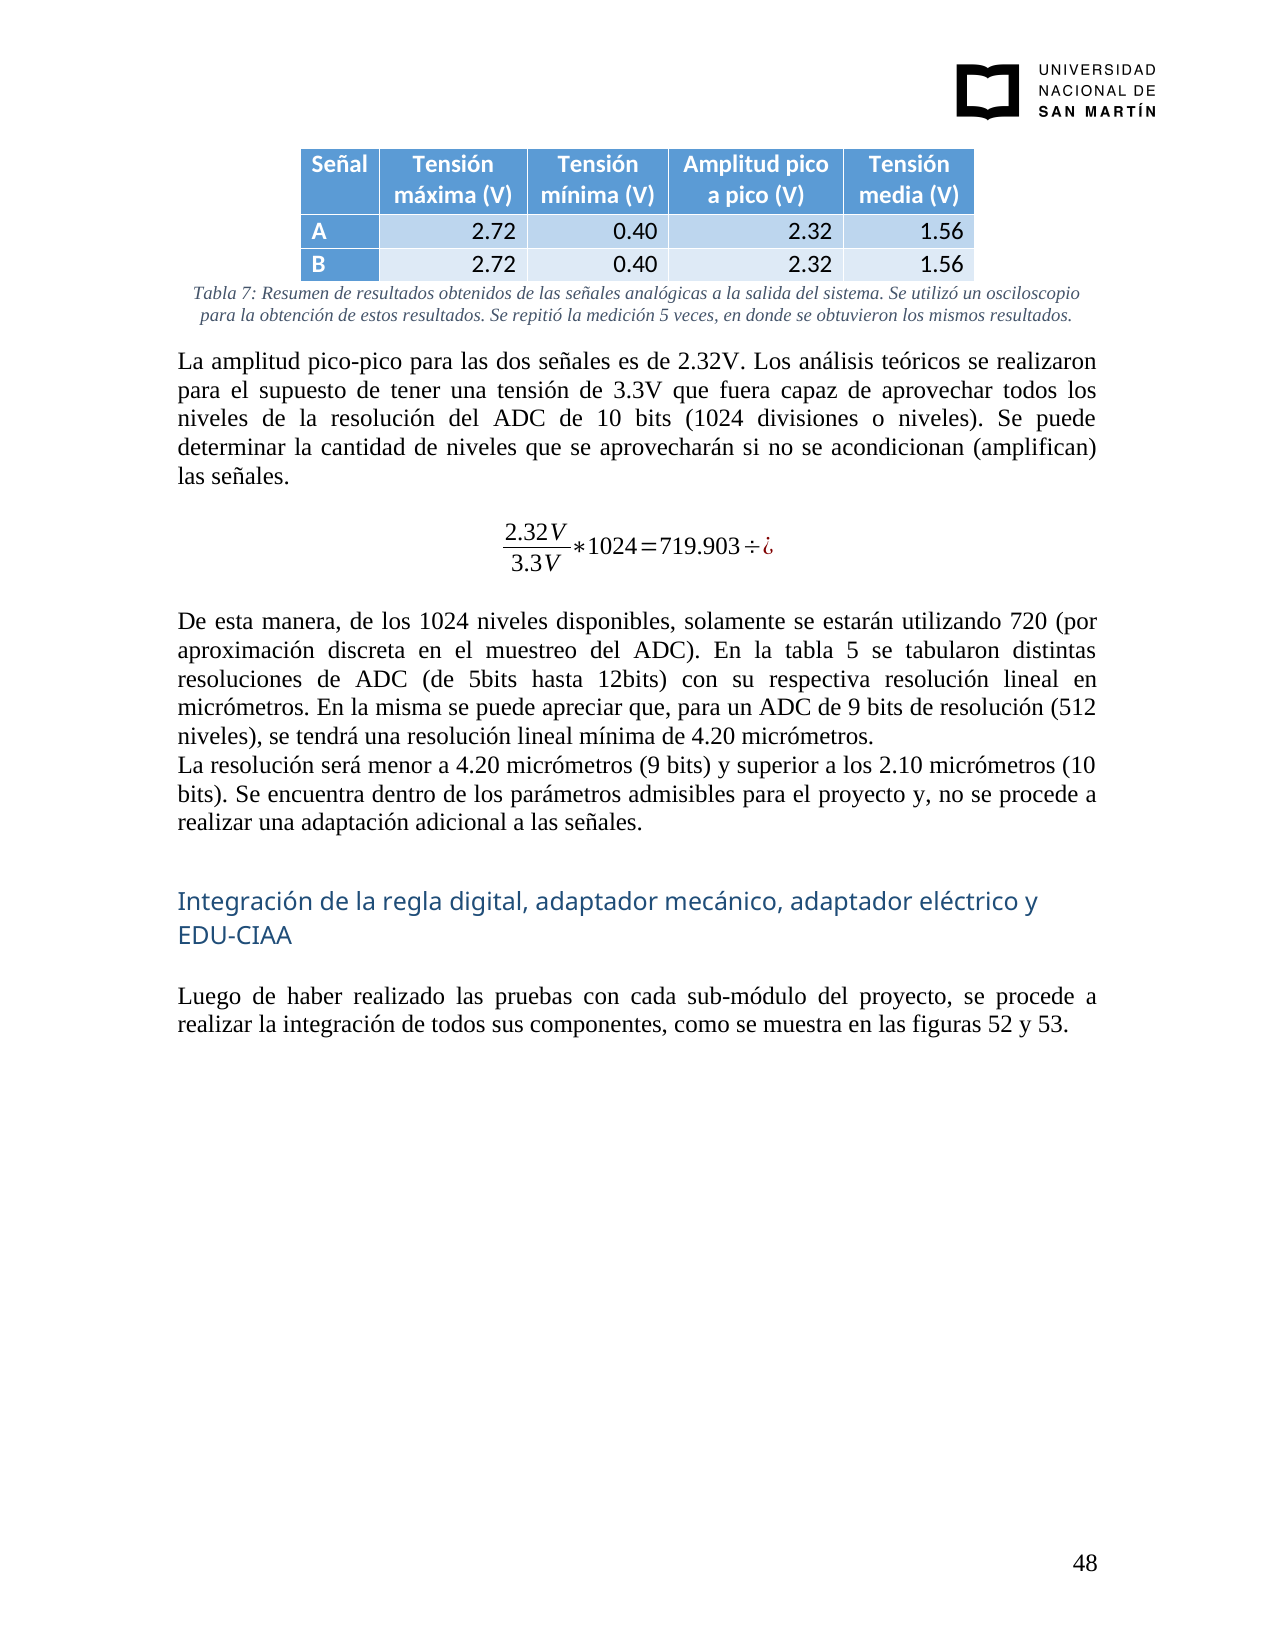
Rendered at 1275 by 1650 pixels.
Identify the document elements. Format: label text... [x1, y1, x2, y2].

table_header Amplitud pico a pico (V) [669, 149, 843, 214]
table_cell 0.40 [528, 215, 668, 248]
text Tabla 7: Resumen de resultados obtenidos de las señales analógicas a la salida del sistema. Se utilizó un osciloscopio para la obtención de estos resultados. Se repitió la medición 5 veces, en donde se obtuvieron los mismos resultados. [177, 282, 1098, 325]
picture [945, 55, 1165, 128]
table_cell 2.72 [380, 215, 527, 248]
table_cell 2.32 [669, 215, 843, 248]
table_header Señal [301, 149, 379, 214]
subtitle Integración de la regla digital, adaptador mecánico, adaptador eléctrico y EDU-CIAA [177, 884, 1098, 952]
table_cell 2.32 [669, 249, 843, 281]
table_cell B [301, 249, 379, 281]
table_cell 0.40 [528, 249, 668, 281]
text La resolución será menor a 4.20 micrómetros (9 bits) y superior a los 2.10 micrómetros (10 bits). Se encuentra dentro de los parámetros admisibles para el proyecto y, no se procede a realizar una adaptación adicional a las señales. [177, 750, 1098, 836]
text La amplitud pico-pico para las dos señales es de 2.32V. Los análisis teóricos se realizaron para el supuesto de tener una tensión de 3.3V que fuera capaz de aprovechar todos los niveles de la resolución del ADC de 10 bits (1024 divisiones o niveles). Se puede determinar la cantidad de niveles que se aprovecharán si no se acondicionan (amplifican) las señales. [177, 346, 1098, 490]
table_header Tensión media (V) [844, 149, 974, 214]
table_cell 2.72 [380, 249, 527, 281]
table_cell 1.56 [844, 215, 974, 248]
table_cell 1.56 [844, 249, 974, 281]
table_header Tensión mínima (V) [528, 149, 668, 214]
text Luego de haber realizado las pruebas con cada sub-módulo del proyecto, se procede a realizar la integración de todos sus componentes, como se muestra en las figuras 52 y 53. [177, 981, 1098, 1038]
table_cell A [301, 215, 379, 248]
table_header Tensión máxima (V) [380, 149, 527, 214]
text De esta manera, de los 1024 niveles disponibles, solamente se estarán utilizando 720 (por aproximación discreta en el muestreo del ADC). En la tabla 5 se tabularon distintas resoluciones de ADC (de 5bits hasta 12bits) con su respectiva resolución lineal en micrómetros. En la misma se puede apreciar que, para un ADC de 9 bits de resolución (512 niveles), se tendrá una resolución lineal mínima de 4.20 micrómetros. [177, 606, 1098, 750]
